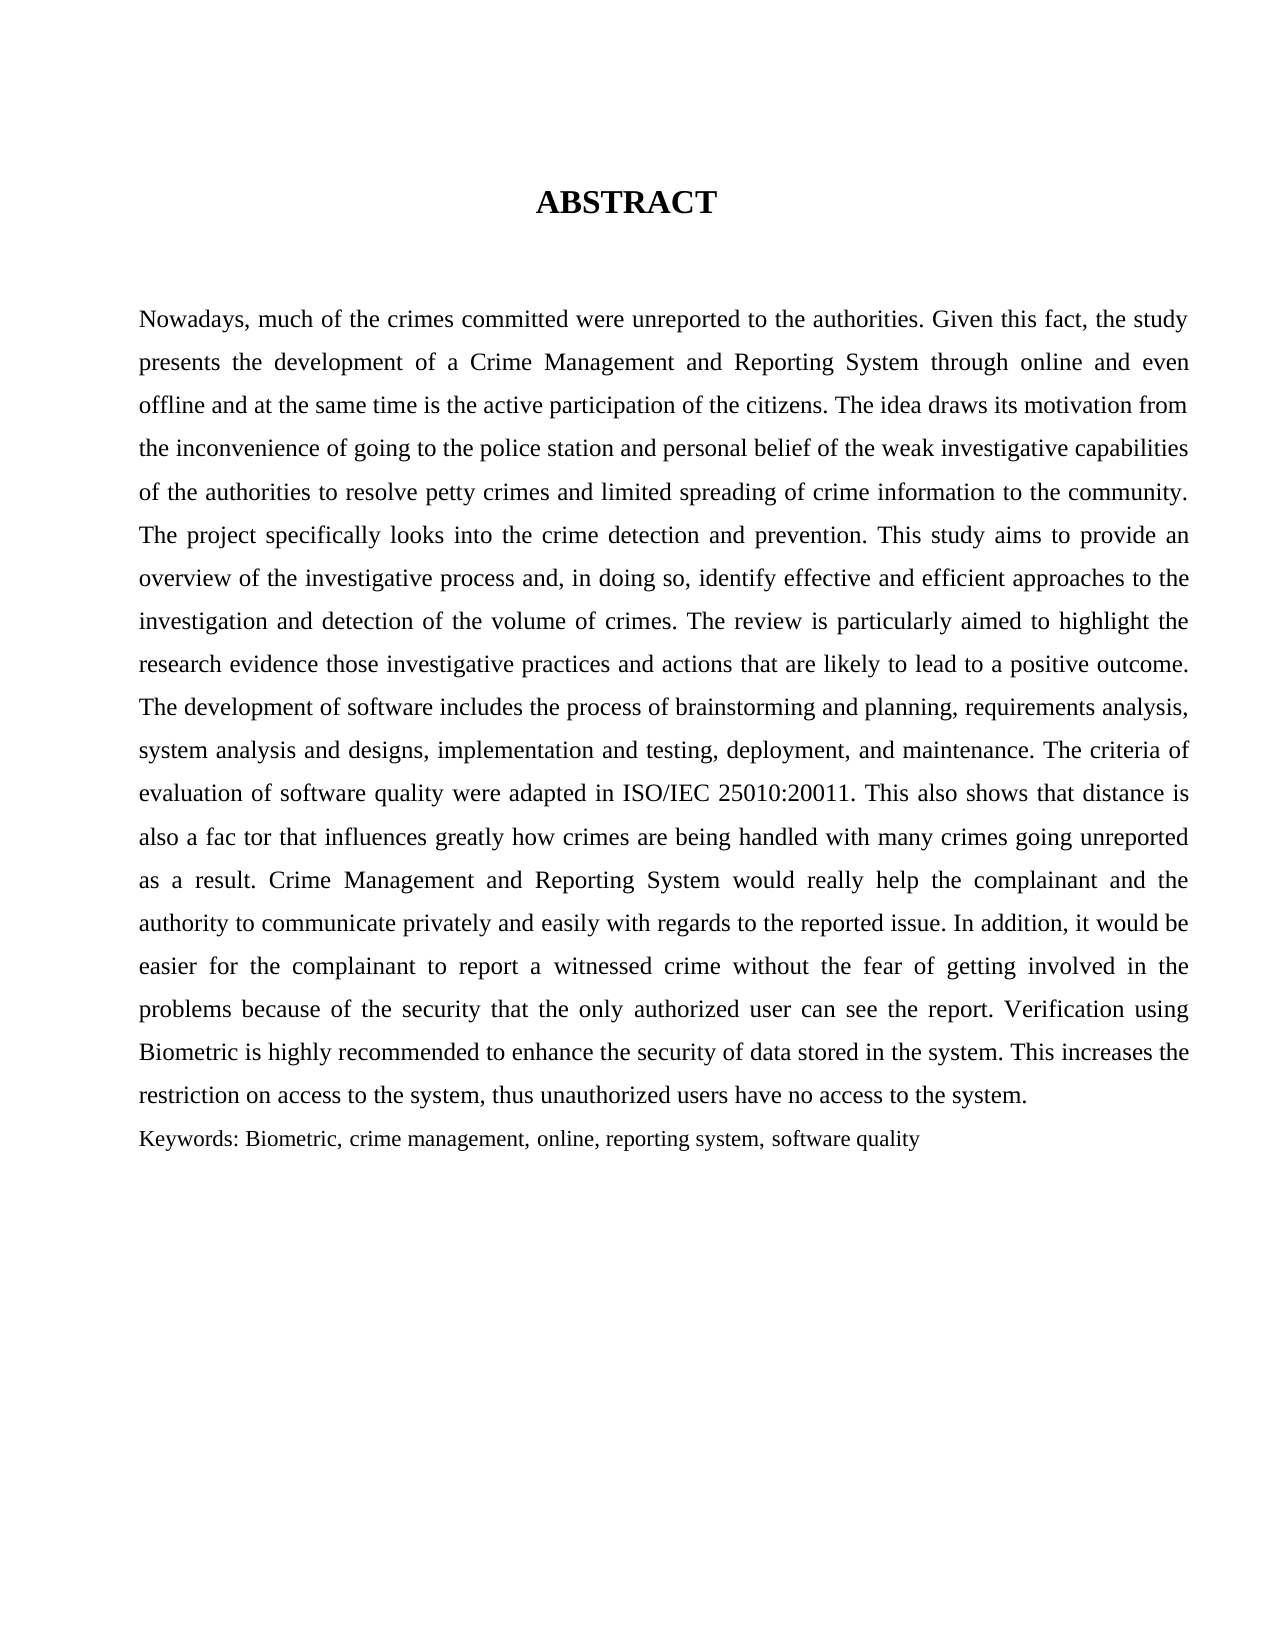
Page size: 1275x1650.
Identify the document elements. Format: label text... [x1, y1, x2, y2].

text Nowadays, much of the crimes committed were unreported to the authorities. Given this fact, the study presents the development of a Crime Management and Reporting System through online and even offline and at the same time is the active participation of the citizens. The idea draws its motivation from the inconvenience of going to the police station and personal belief of the weak investigative capabilities of the authorities to resolve petty crimes and limited spreading of crime information to the community. The project specifically looks into the crime detection and prevention. This study aims to provide an overview of the investigative process and, in doing so, identify effective and efficient approaches to the investigation and detection of the volume of crimes. The review is particularly aimed to highlight the research evidence those investigative practices and actions that are likely to lead to a positive outcome. The development of software includes the process of brainstorming and planning, requirements analysis, system analysis and designs, implementation and testing, deployment, and maintenance. The criteria of evaluation of software quality were adapted in ISO/IEC 25010:20011. This also shows that distance is also a fac tor that influences greatly how crimes are being handled with many crimes going unreported as a result. Crime Management and Reporting System would really help the complainant and the authority to communicate privately and easily with regards to the reported issue. In addition, it would be easier for the complainant to report a witnessed crime without the fear of getting involved in the problems because of the security that the only authorized user can see the report. Verification using Biometric is highly recommended to enhance the security of data stored in the system. This increases the restriction on access to the system, thus unauthorized users have no access to the system. [138, 304, 1189, 1109]
text Keywords: Biometric, crime management, online, reporting system, software quality [138, 1125, 1200, 1152]
subtitle ABSTRACT [212, 182, 1040, 221]
